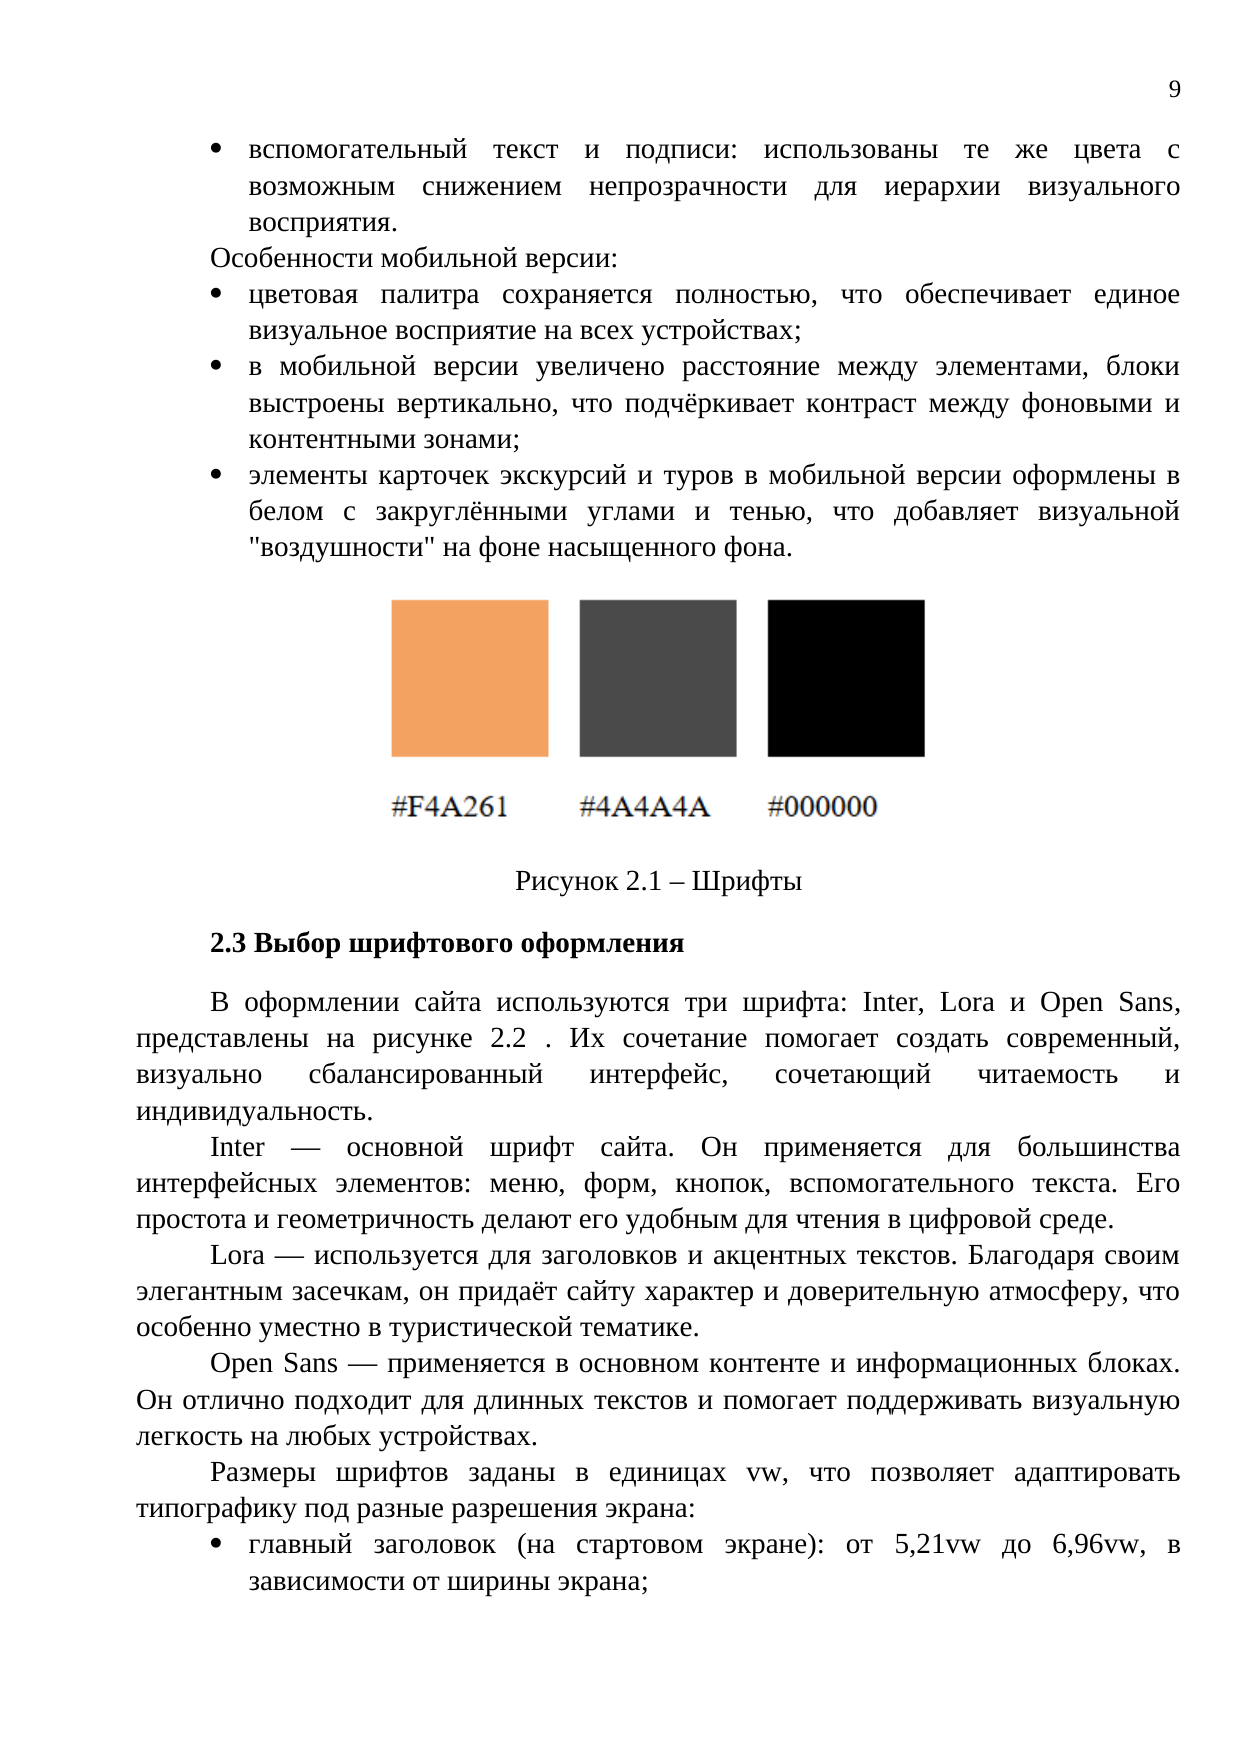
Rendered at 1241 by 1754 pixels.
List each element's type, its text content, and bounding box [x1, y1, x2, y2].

text Выбор шрифтового оформления [136, 926, 1181, 959]
text Особенности мобильной версии: [136, 240, 1181, 273]
text В оформлении сайта используются три шрифта: Inter, Lora и Open Sans, представлены на рисунке 2.2 . Их сочетание помогает создать современный, визуально сбалансированный интерфейс, сочетающий читаемость и индивидуальность. [136, 984, 1181, 1126]
list цветовая палитра сохраняется полностью, что обеспечивает единое визуальное восприятие на всех устройствах; [211, 276, 1181, 346]
picture [371, 594, 947, 834]
list элементы карточек экскурсий и туров в мобильной версии оформлены в белом с закруглёнными углами и тенью, что добавляет визуальной "воздушности" на фоне насыщенного фона. [211, 457, 1181, 563]
text Lora — используется для заголовков и акцентных текстов. Благодаря своим элегантным засечкам, он придаёт сайту характер и доверительную атмосферу, что особенно уместно в туристической тематике. [136, 1237, 1181, 1343]
text Размеры шрифтов заданы в единицах vw, что позволяет адаптировать типографику под разные разрешения экрана: [136, 1454, 1181, 1524]
list в мобильной версии увеличено расстояние между элементами, блоки выстроены вертикально, что подчёркивает контраст между фоновыми и контентными зонами; [211, 348, 1181, 454]
text Open Sans — применяется в основном контенте и информационных блоках. Он отлично подходит для длинных текстов и помогает поддерживать визуальную легкость на любых устройствах. [136, 1346, 1181, 1451]
list вспомогательный текст и подписи: использованы те же цвета с возможным снижением непрозрачности для иерархии визуального восприятия. [211, 131, 1181, 237]
text Inter — основной шрифт сайта. Он применяется для большинства интерфейсных элементов: меню, форм, кнопок, вспомогательного текста. Его простота и геометричность делают его удобным для чтения в цифровой среде. [136, 1129, 1181, 1234]
list главный заголовок (на стартовом экране): от 5,21vw до 6,96vw, в зависимости от ширины экрана; [211, 1526, 1181, 1596]
text Рисунок 2.1 – Шрифты [136, 863, 1181, 896]
